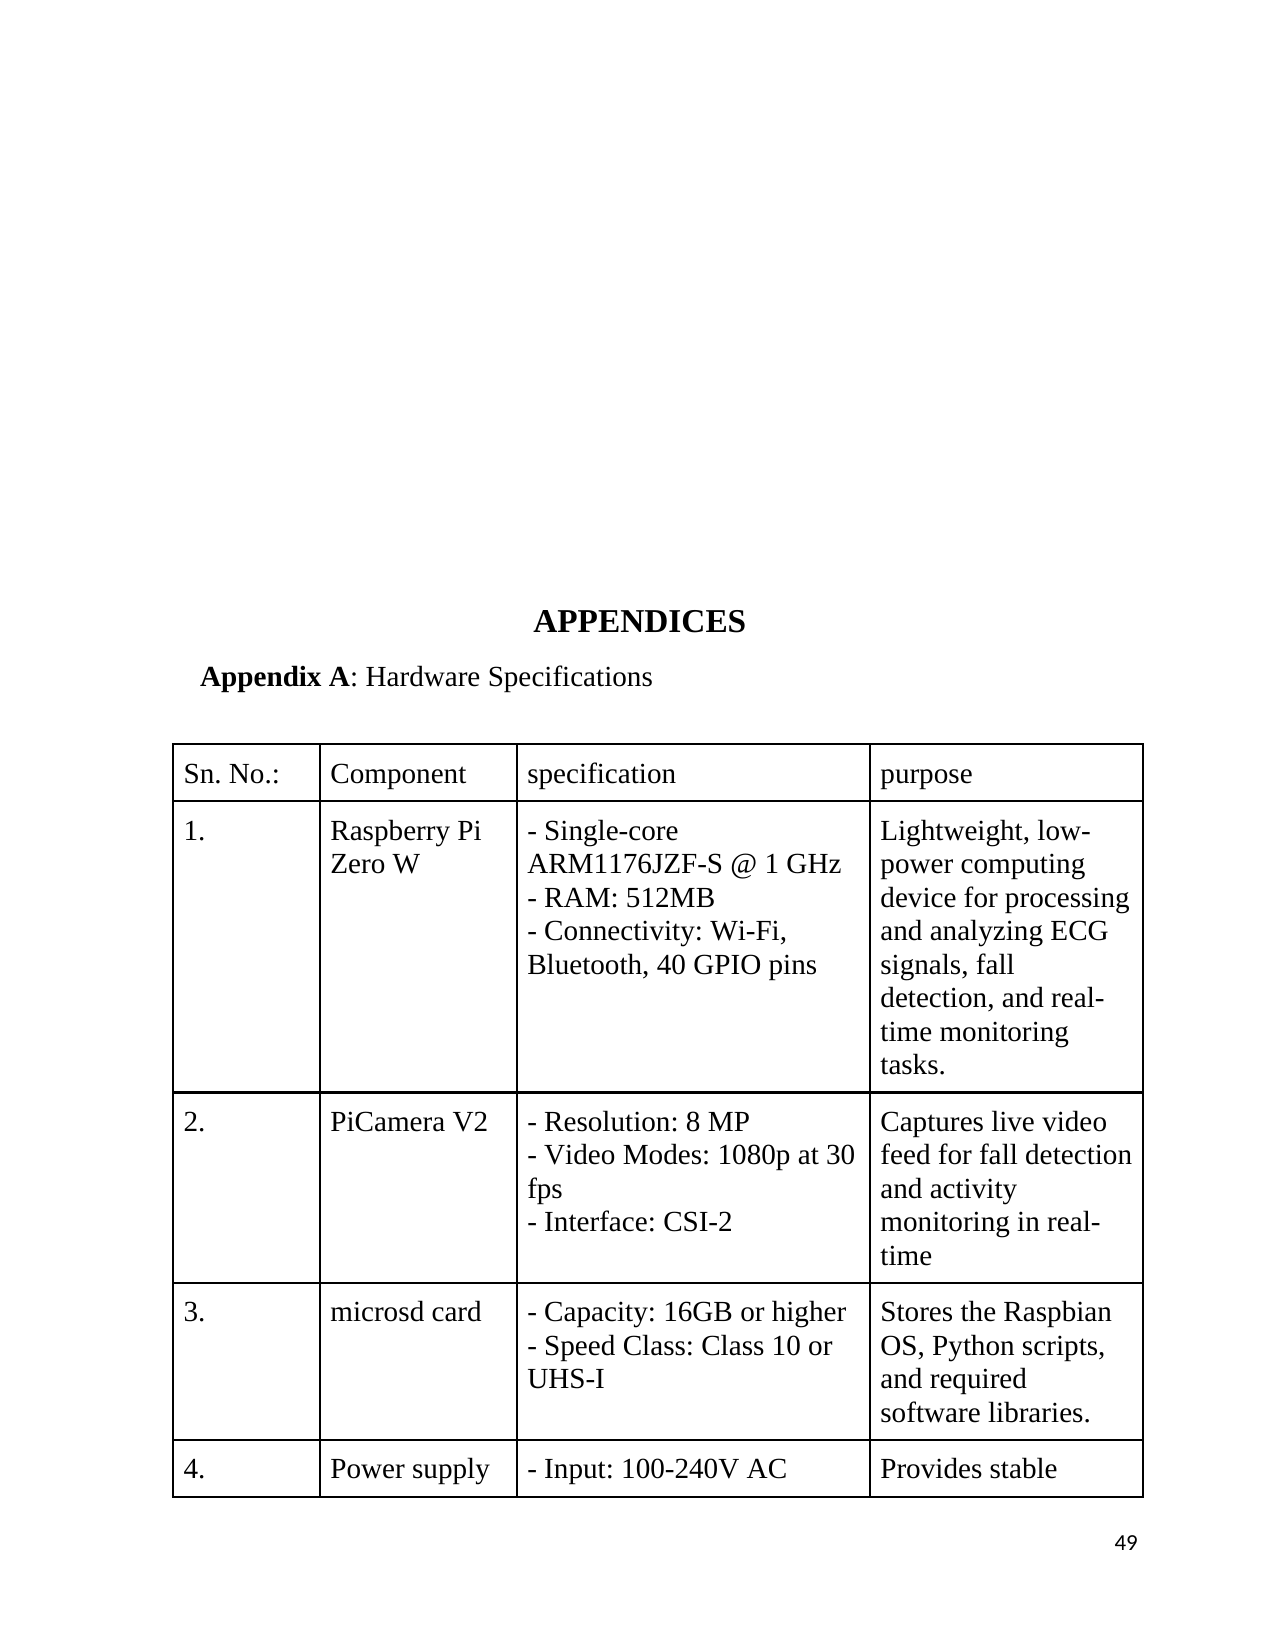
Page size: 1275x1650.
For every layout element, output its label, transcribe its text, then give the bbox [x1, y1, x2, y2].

table_cell PiCamera V2 [321, 1094, 516, 1282]
table_cell 4. [174, 1441, 319, 1496]
table_cell - Resolution: 8 MP - Video Modes: 1080p at 30 fps - Interface: CSI-2 [518, 1094, 869, 1282]
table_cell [518, 1441, 869, 1496]
table_cell Lightweight, low-power computing device for processing and analyzing ECG signals, fall detection, and real-time monitoring tasks. [871, 802, 1142, 1091]
text APPENDICES [125, 601, 1137, 640]
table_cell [871, 1441, 1142, 1496]
table_header specification [518, 745, 869, 800]
table_header Component [321, 745, 516, 800]
table_header purpose [871, 745, 1142, 800]
table_cell microsd card [321, 1284, 516, 1439]
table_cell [321, 1441, 516, 1496]
table_cell Raspberry Pi Zero W [321, 802, 516, 1091]
text Appendix A: Hardware Specifications [200, 659, 1137, 693]
table_cell Stores the Raspbian OS, Python scripts, and required software libraries. [871, 1284, 1142, 1439]
table_cell - Single-core ARM1176JZF-S @ 1 GHz - RAM: 512MB - Connectivity: Wi-Fi, Bluetooth, 40 GPIO pins [518, 802, 869, 1091]
table_header Sn. No.: [174, 745, 319, 800]
table_cell 3. [174, 1284, 319, 1439]
table_cell Captures live video feed for fall detection and activity monitoring in real-time [871, 1094, 1142, 1282]
table_cell 1. [174, 802, 319, 1091]
table_cell - Capacity: 16GB or higher - Speed Class: Class 10 or UHS-I [518, 1284, 869, 1439]
table_cell 2. [174, 1094, 319, 1282]
